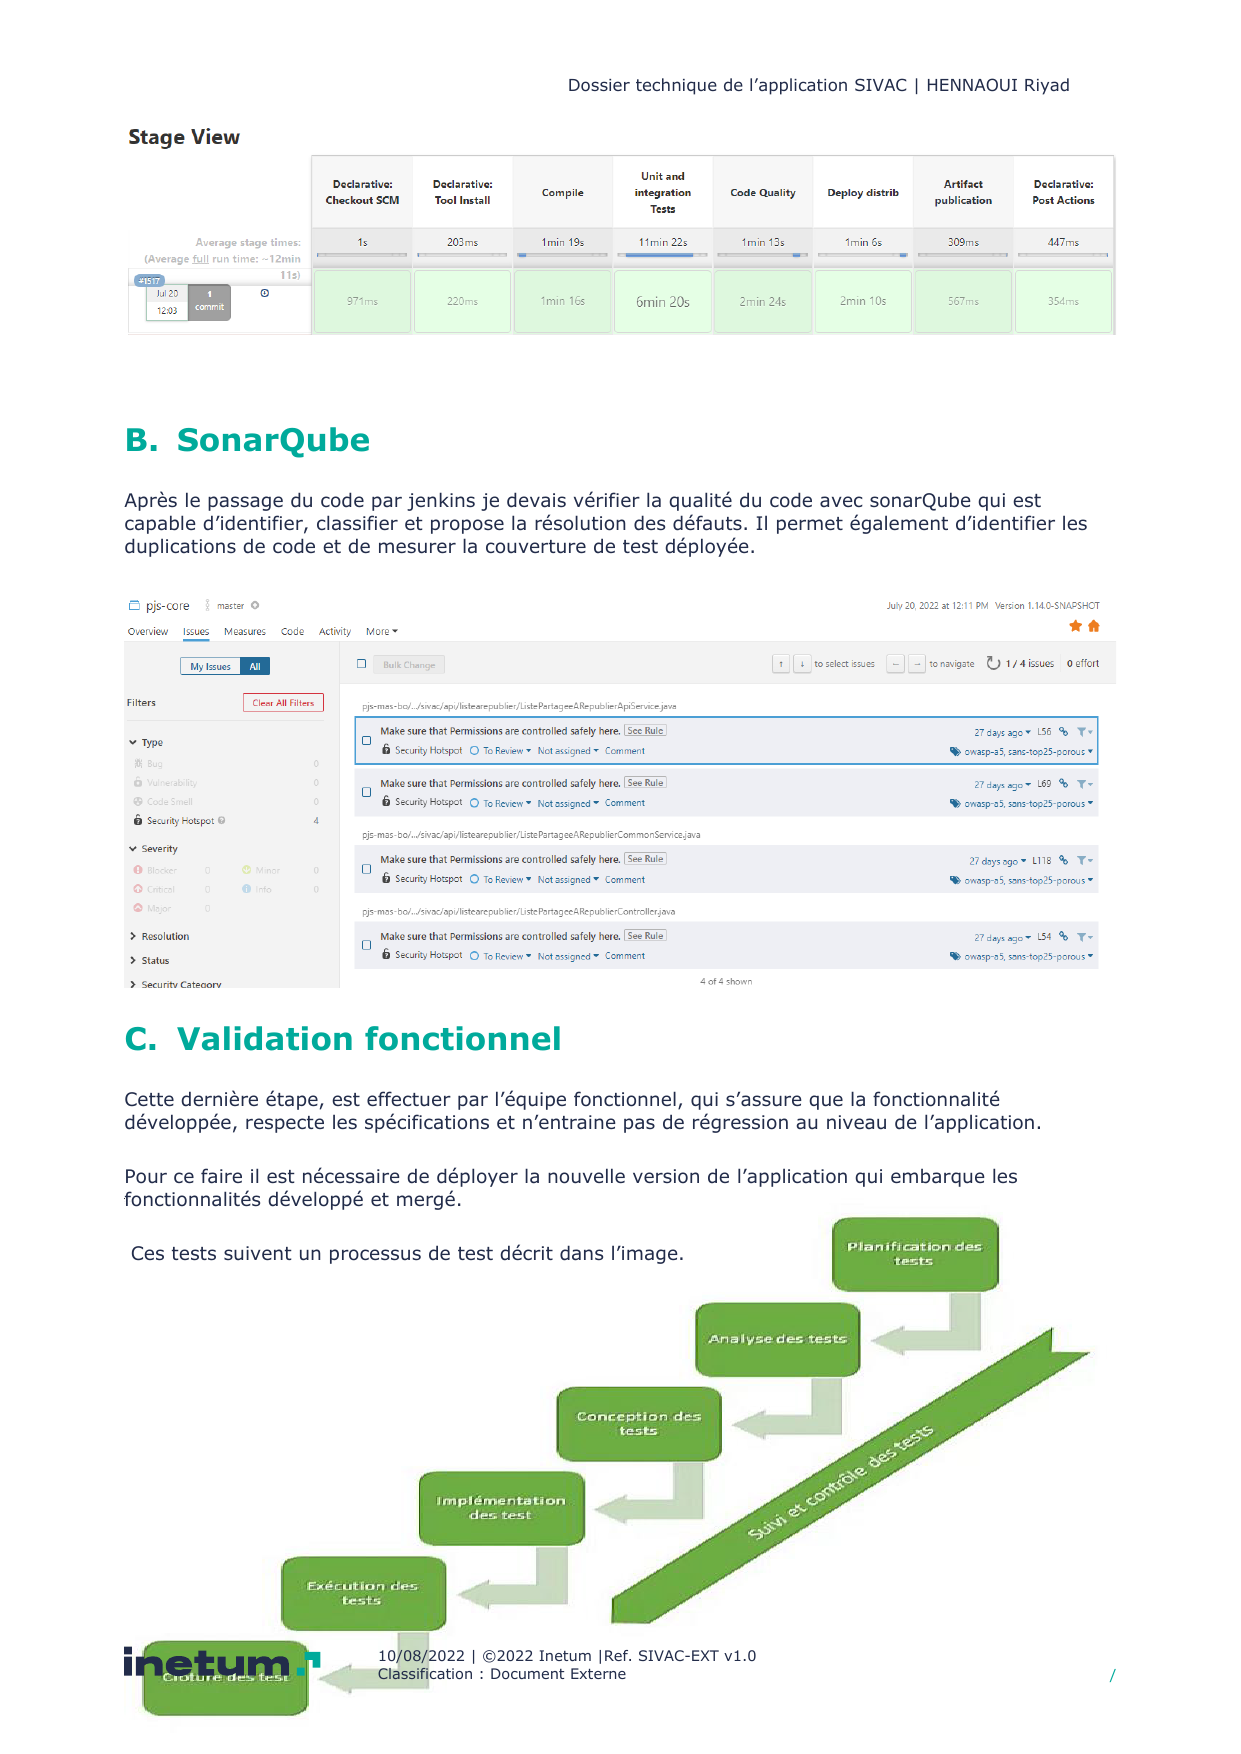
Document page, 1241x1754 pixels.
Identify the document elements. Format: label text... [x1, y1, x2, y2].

text Cette dernière étape, est effectuer par l’équipe fonctionnel, qui s’assure que la fonctionnalité développée, respecte les spécifications et n’entraine pas de régression au niveau de l’application. [124, 1088, 1116, 1133]
picture [124, 124, 1117, 335]
text Ces tests suivent un processus de test décrit dans l’image. [124, 1242, 1116, 1264]
subtitle SonarQube [124, 419, 1116, 457]
picture [124, 588, 1117, 988]
subtitle Validation fonctionnel [124, 1019, 1116, 1057]
text Après le passage du code par jenkins je devais vérifier la qualité du code avec sonarQube qui est capable d’identifier, classifier et propose la résolution des défauts. Il permet également d’identifier les duplications de code et de mesurer la couverture de test déployée. [124, 489, 1116, 557]
text Pour ce faire il est nécessaire de déployer la nouvelle version de l’application qui embarque les fonctionnalités développé et mergé. [124, 1165, 1116, 1210]
